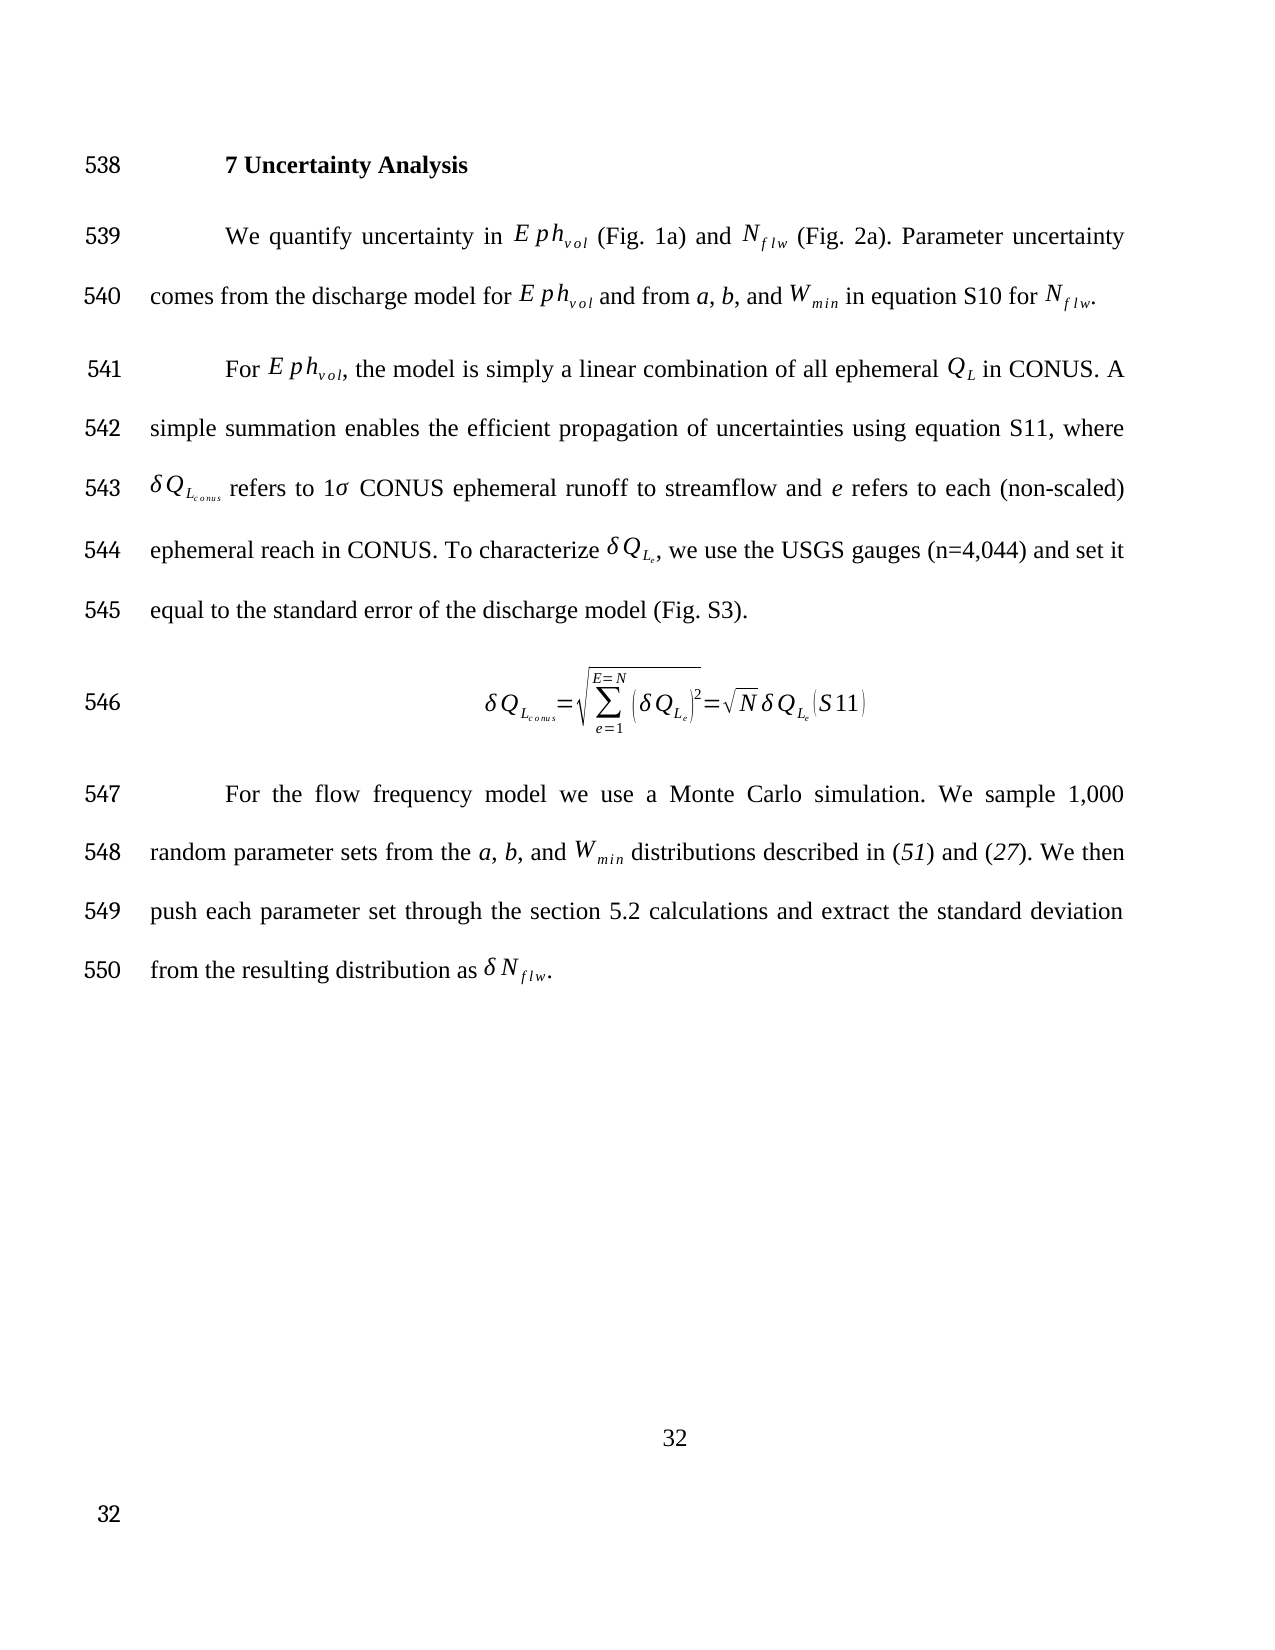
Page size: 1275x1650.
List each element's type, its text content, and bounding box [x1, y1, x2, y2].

text For the flow frequency model we use a Monte Carlo simulation. We sample 1,000 random parameter sets from the a, b, and distributions described in (51) and (27). We then push each parameter set through the section 5.2 calculations and extract the standard deviation from the resulting distribution as . [150, 779, 1125, 985]
text For , the model is simply a linear combination of all ephemeral in CONUS. A simple summation enables the efficient propagation of uncertainties using equation S11, where refers to 1 CONUS ephemeral runoff to streamflow and e refers to each (non-scaled) ephemeral reach in CONUS. To characterize , we use the USGS gauges (n=4,044) and set it equal to the standard error of the discharge model (Fig. S3). [150, 353, 1125, 624]
text We quantify uncertainty in (Fig. 1a) and (Fig. 2a). Parameter uncertainty comes from the discharge model for and from a, b, and in equation S10 for . [150, 220, 1125, 311]
subtitle 7 Uncertainty Analysis [150, 150, 1125, 179]
